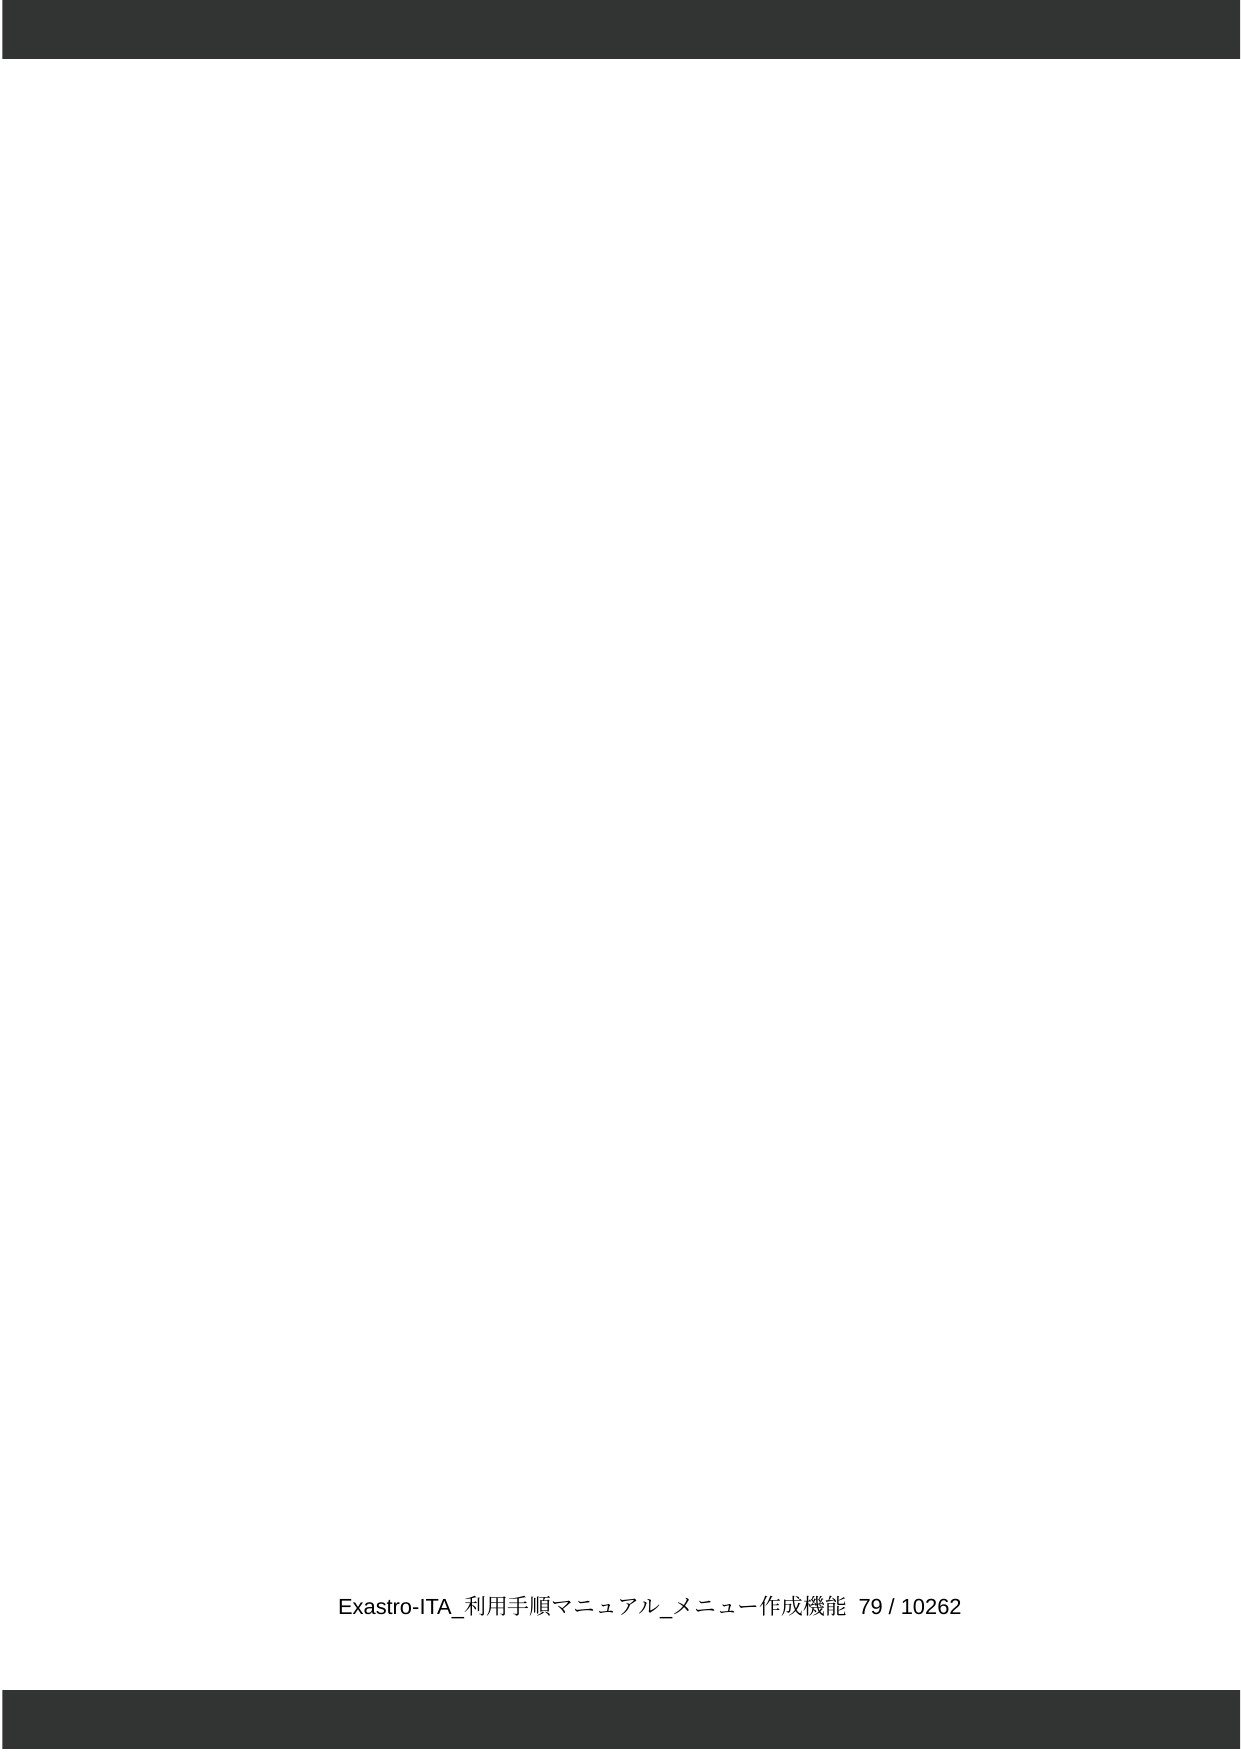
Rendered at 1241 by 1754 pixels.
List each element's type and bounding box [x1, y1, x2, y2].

picture [2, 1690, 1241, 1749]
picture [2, 0, 1241, 59]
